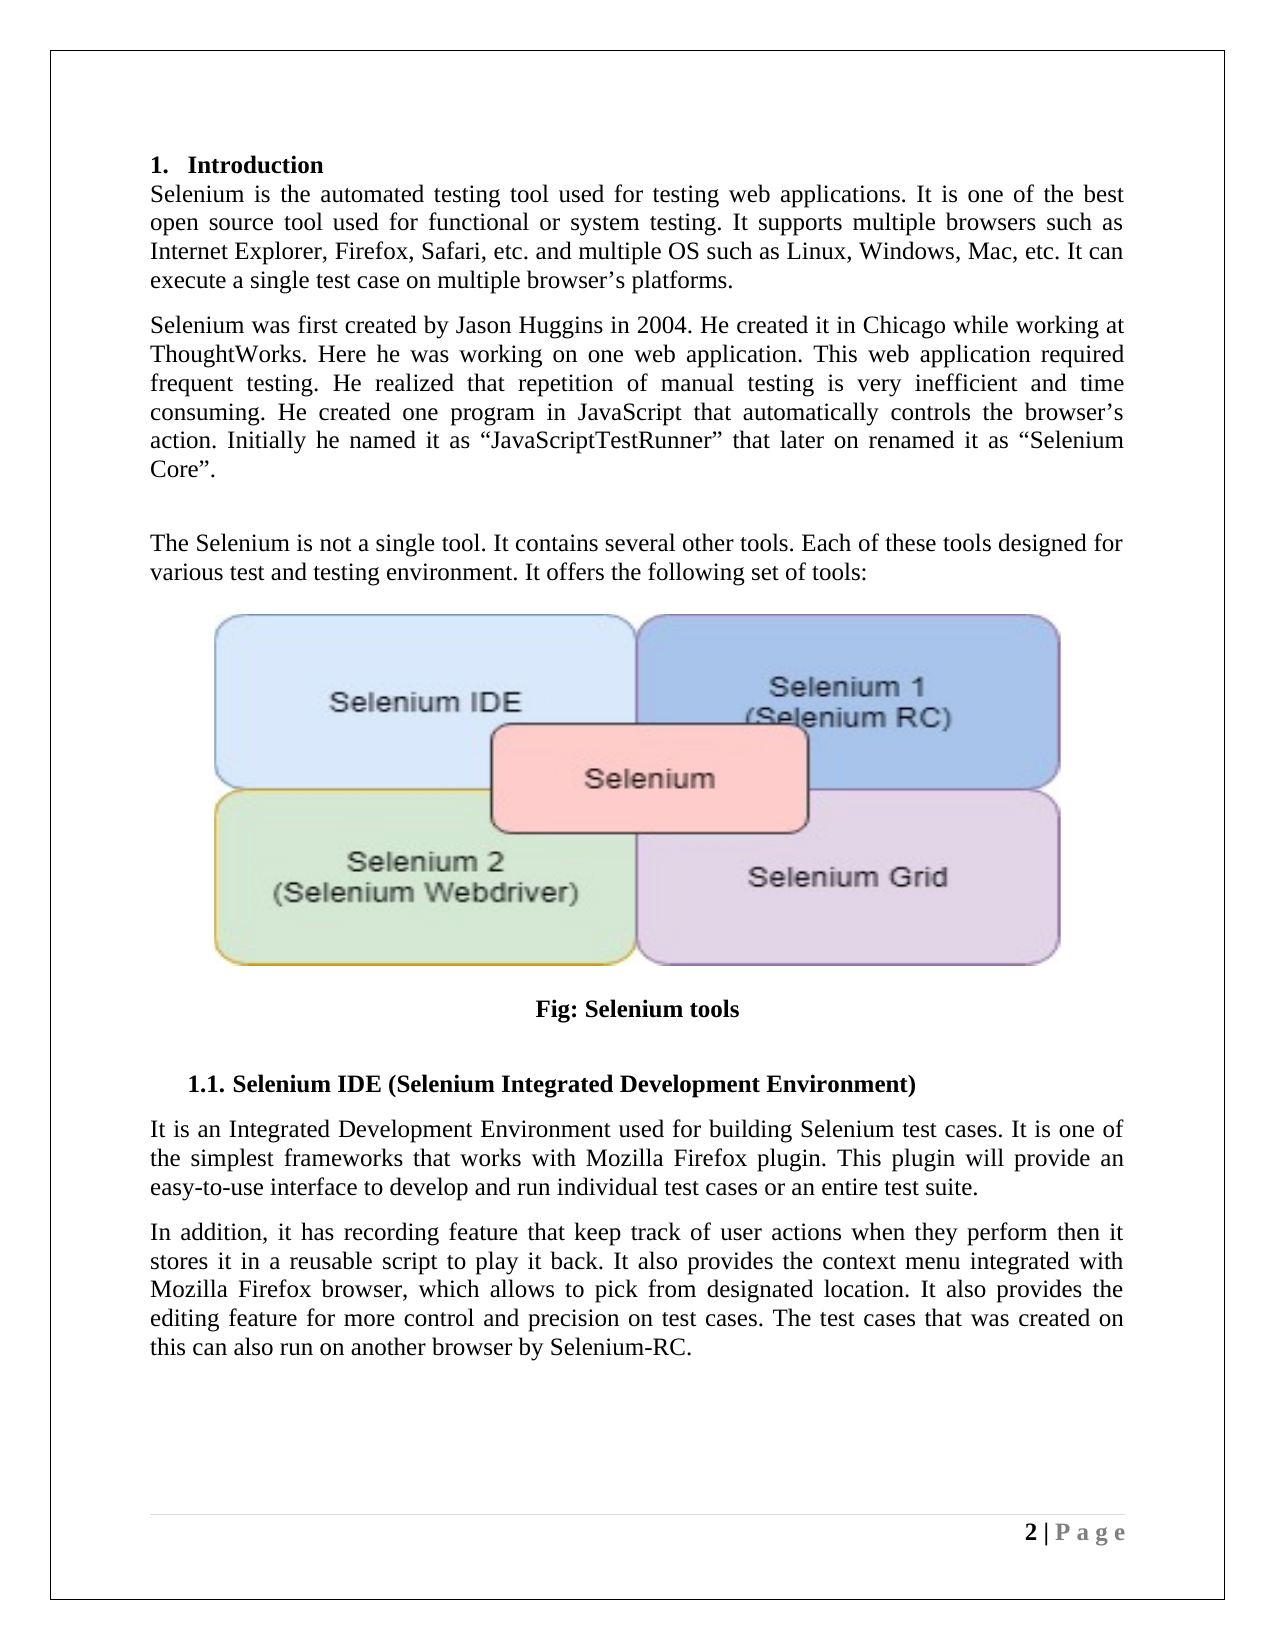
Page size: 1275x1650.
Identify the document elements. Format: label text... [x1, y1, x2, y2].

picture [214, 614, 1061, 966]
subtitle Introduction [150, 150, 1125, 179]
text In addition, it has recording feature that keep track of user actions when they perform then it stores it in a reusable script to play it back. It also provides the context menu integrated with Mozilla Firefox browser, which allows to pick from designated location. It also provides the editing feature for more control and precision on test cases. The test cases that was created on this can also run on another browser by Selenium-RC. [150, 1217, 1125, 1361]
text Selenium is the automated testing tool used for testing web applications. It is one of the best open source tool used for functional or system testing. It supports multiple browsers such as Internet Explorer, Firefox, Safari, etc. and multiple OS such as Linux, Windows, Mac, etc. It can execute a single test case on multiple browser’s platforms. [150, 179, 1125, 294]
subtitle Selenium IDE (Selenium Integrated Development Environment) [187, 1069, 1125, 1097]
text Selenium was first created by Jason Huggins in 2004. He created it in Chicago while working at ThoughtWorks. Here he was working on one web application. This web application required frequent testing. He realized that repetition of manual testing is very inefficient and time consuming. He created one program in JavaScript that automatically controls the browser’s action. Initially he named it as “JavaScriptTestRunner” that later on renamed it as “Selenium Core”. [150, 310, 1125, 483]
list Fig: Selenium tools [150, 994, 1125, 1023]
text It is an Integrated Development Environment used for building Selenium test cases. It is one of the simplest frameworks that works with Mozilla Firefox plugin. This plugin will provide an easy-to-use interface to develop and run individual test cases or an entire test suite. [150, 1114, 1125, 1200]
list The Selenium is not a single tool. It contains several other tools. Each of these tools designed for various test and testing environment. It offers the following set of tools: [150, 528, 1125, 586]
